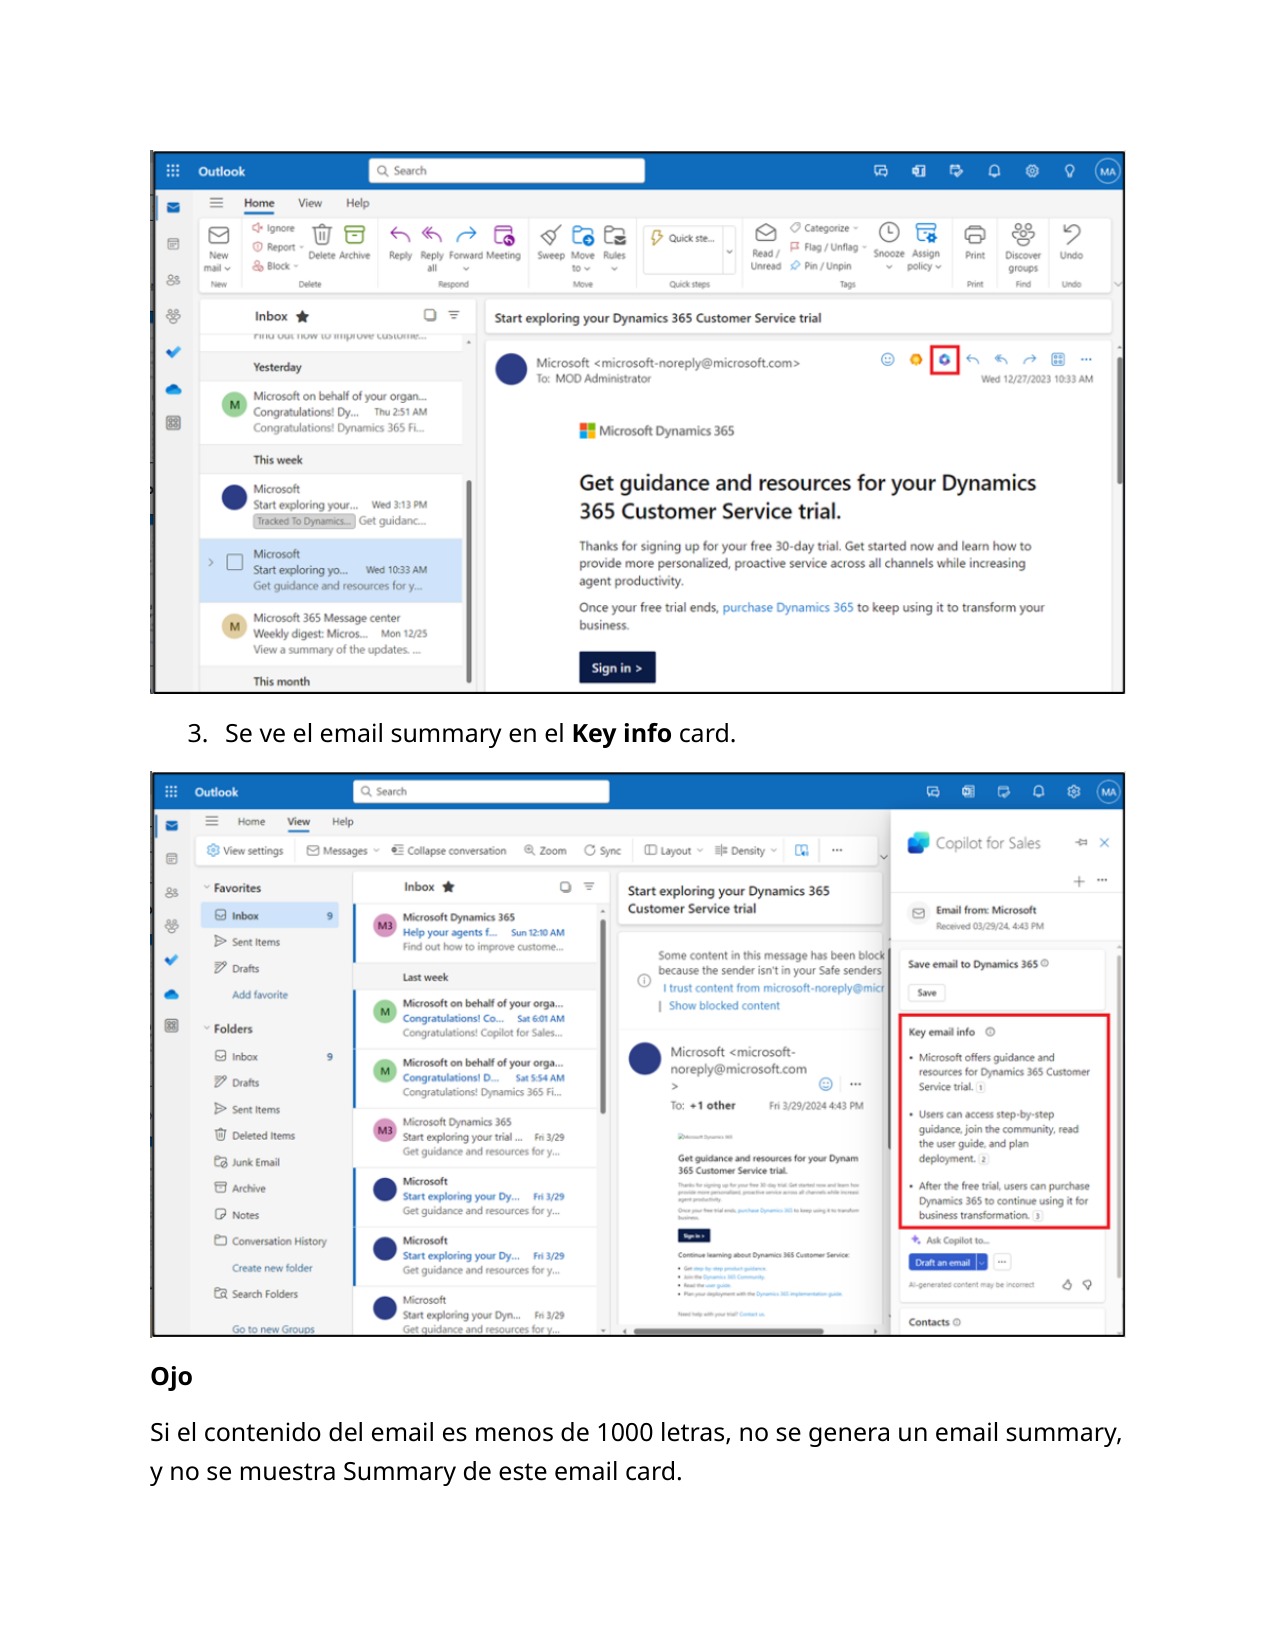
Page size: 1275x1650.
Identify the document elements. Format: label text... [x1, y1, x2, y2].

picture [150, 771, 1125, 1338]
list Se ve el email summary en el Key info card. [187, 715, 1125, 749]
picture [150, 150, 1125, 694]
text Ojo [150, 1359, 1125, 1393]
text Si el contenido del email es menos de 1000 letras, no se genera un email summary, y no se muestra Summary de este email card. [150, 1415, 1125, 1488]
